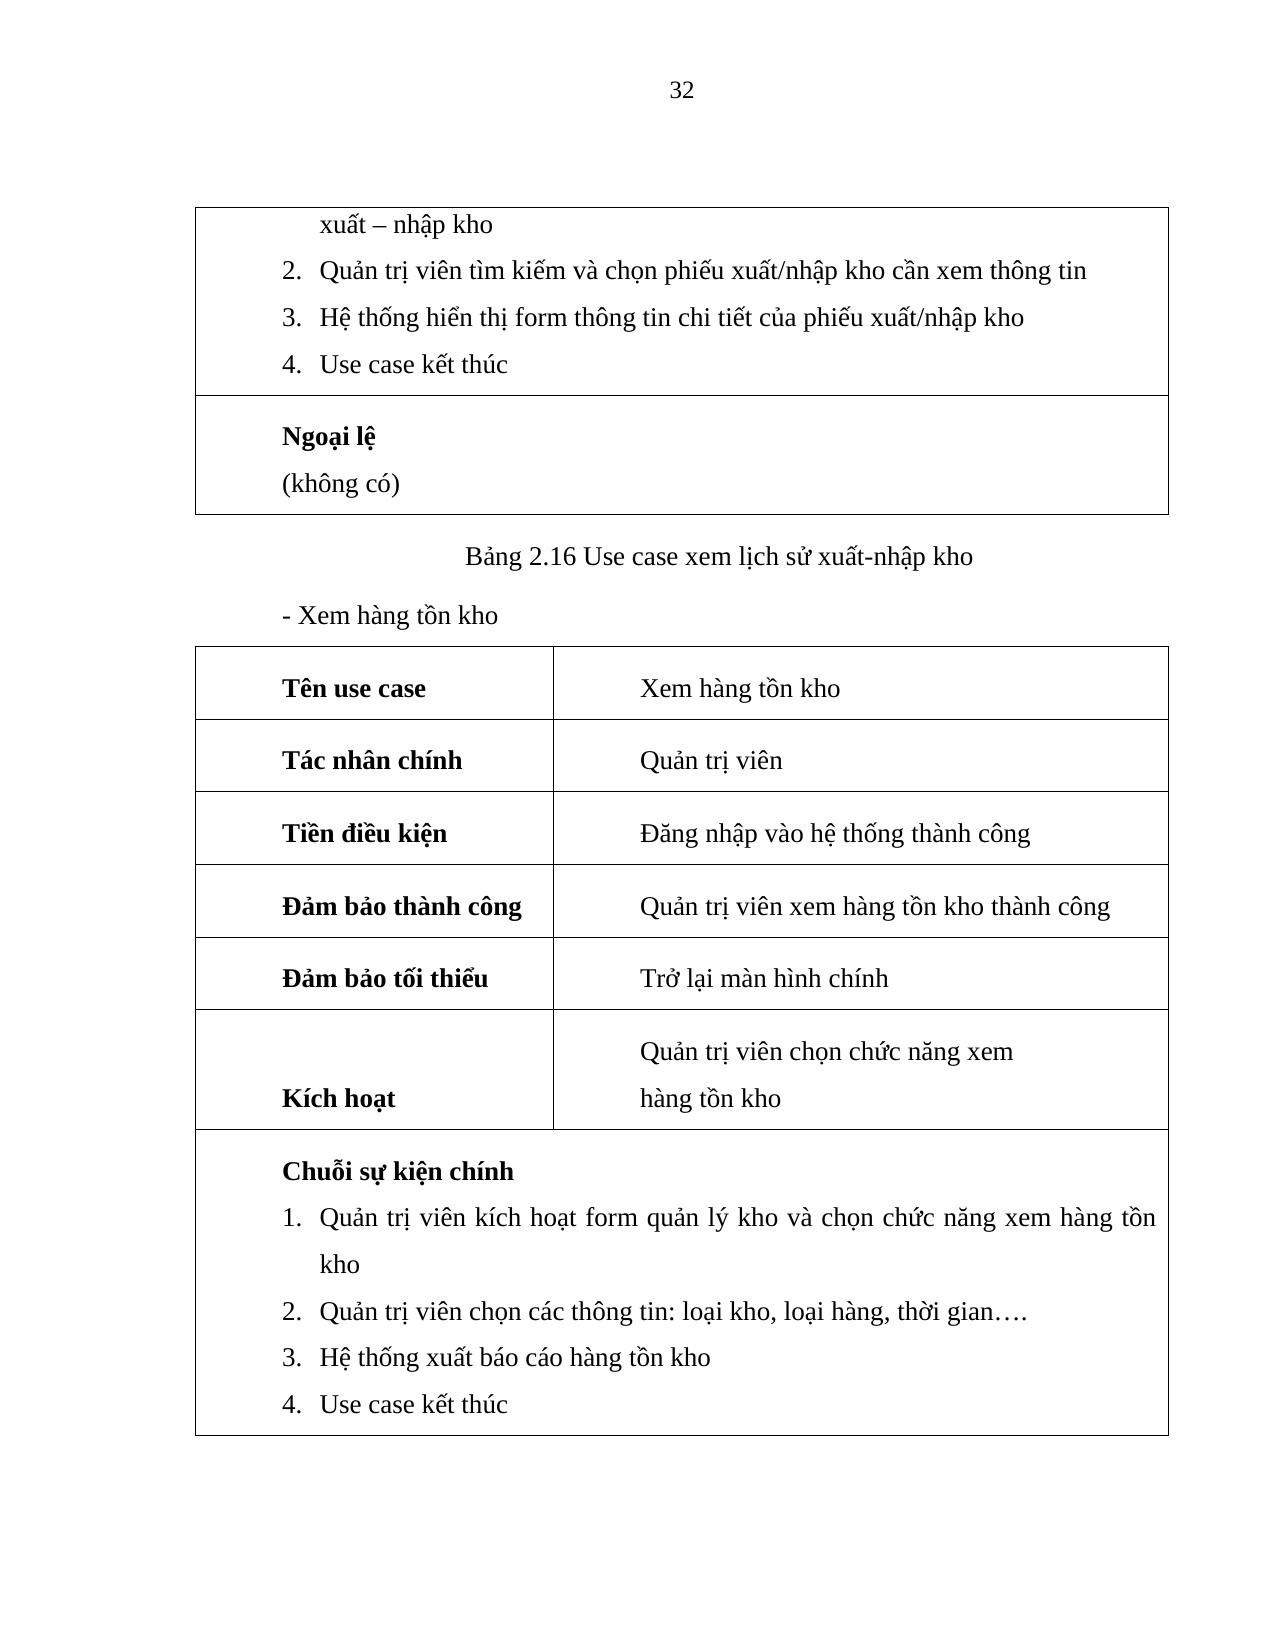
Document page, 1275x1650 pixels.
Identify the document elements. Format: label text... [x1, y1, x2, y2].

table_cell Tiền điều kiện [196, 792, 553, 864]
table_cell Quản trị viên [554, 720, 1168, 791]
table_cell Quản trị viên chọn chức năng xem hàng tồn kho [554, 1010, 1168, 1129]
table_cell Đảm bảo tối thiểu [196, 938, 553, 1009]
table_cell Chuỗi sự kiện chính Quản trị viên kích hoạt form quản lý kho và chọn chức năng xem hàng tồn kho Quản trị viên chọn các thông tin: loại kho, loại hàng, thời gian…. Hệ thống xuất báo cáo hàng tồn kho Use case kết thúc [196, 1130, 1168, 1435]
table_cell Ngoại lệ (không có) [196, 396, 1168, 514]
table_cell Tác nhân chính [196, 720, 553, 791]
table_cell Đảm bảo thành công [196, 865, 553, 937]
table_header Tên use case [196, 647, 553, 718]
table_cell Trở lại màn hình chính [554, 938, 1168, 1009]
table_cell Đăng nhập vào hệ thống thành công [554, 792, 1168, 864]
table_cell Quản trị viên xem hàng tồn kho thành công [554, 865, 1168, 937]
text Bảng 2.16 Use case xem lịch sử xuất-nhập kho [207, 540, 1157, 571]
text - Xem hàng tồn kho [207, 599, 1157, 630]
table_header Xem hàng tồn kho [554, 647, 1168, 718]
table_cell Kích hoạt [196, 1010, 553, 1129]
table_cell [196, 208, 1168, 394]
